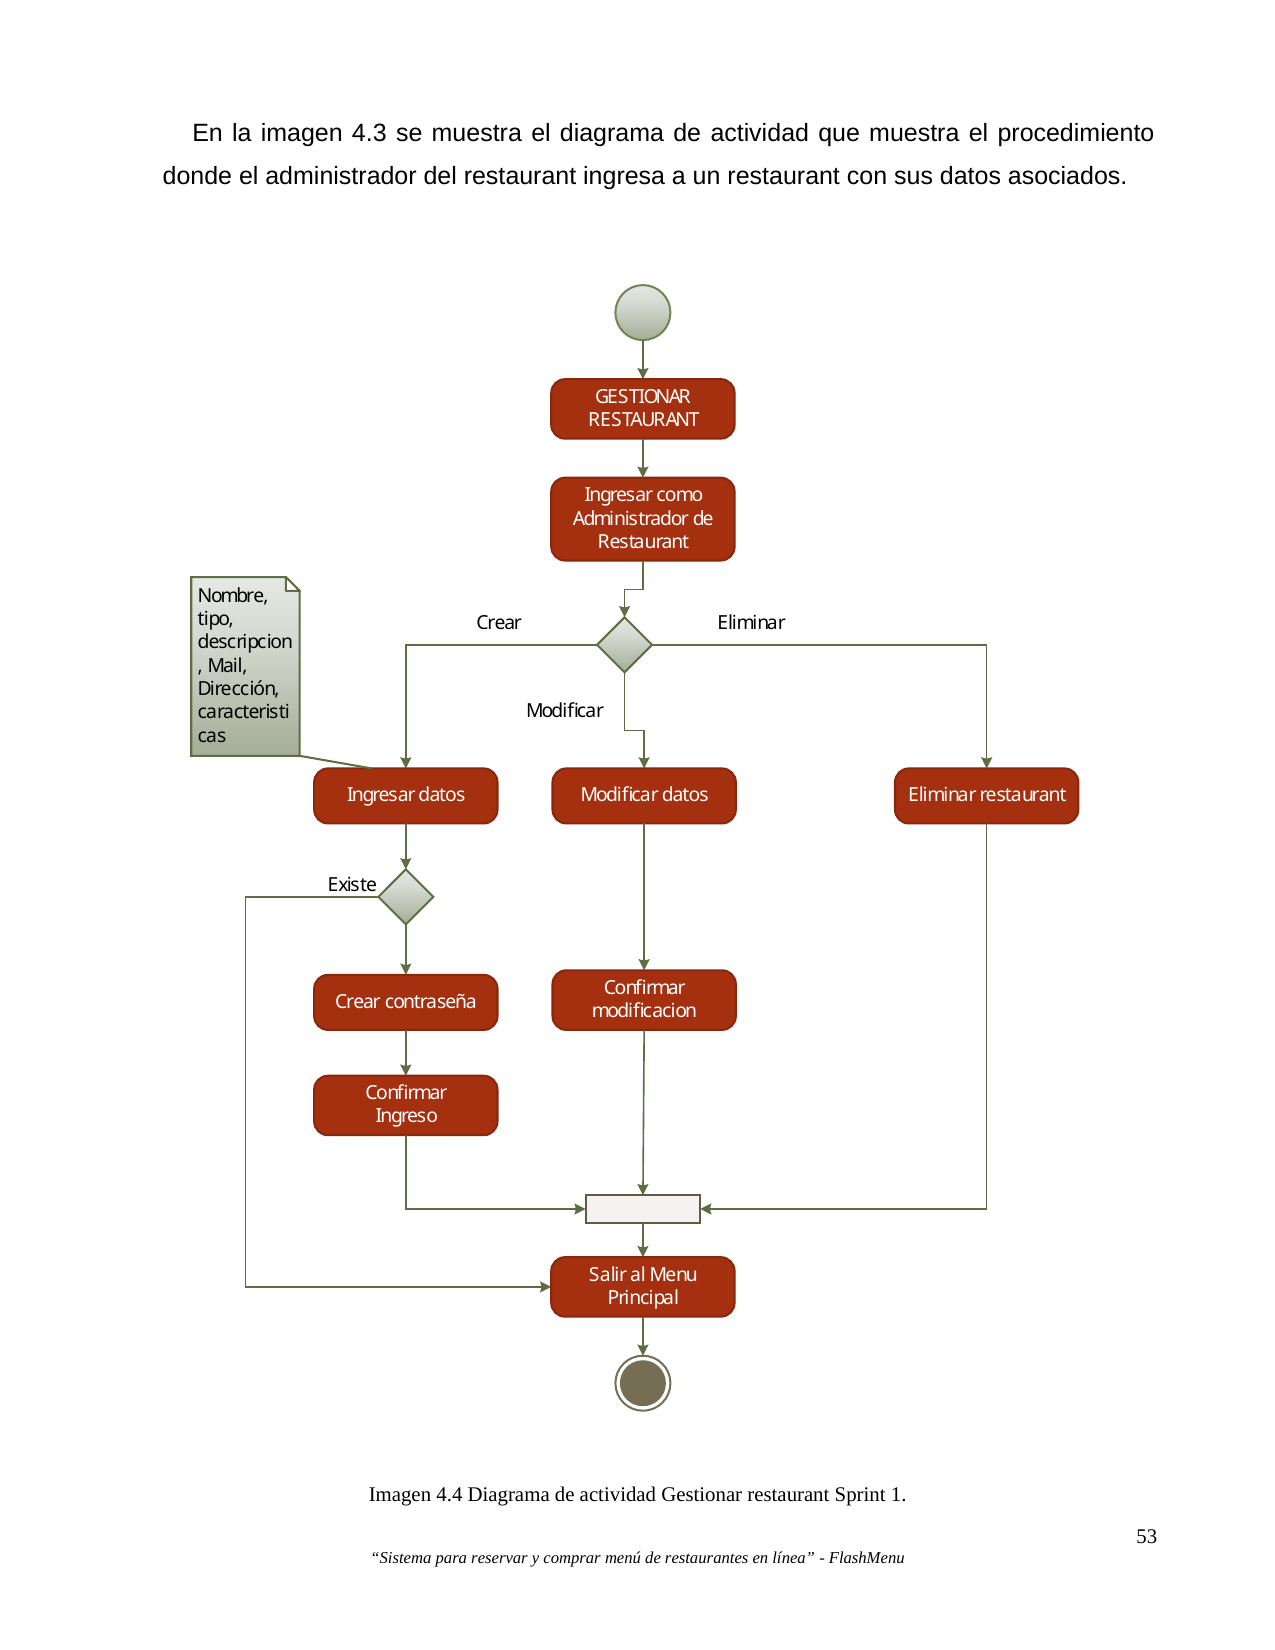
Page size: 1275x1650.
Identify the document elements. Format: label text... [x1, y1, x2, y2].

text En la imagen 4.3 se muestra el diagrama de actividad que muestra el procedimiento donde el administrador del restaurant ingresa a un restaurant con sus datos asociados. [162, 118, 1157, 190]
